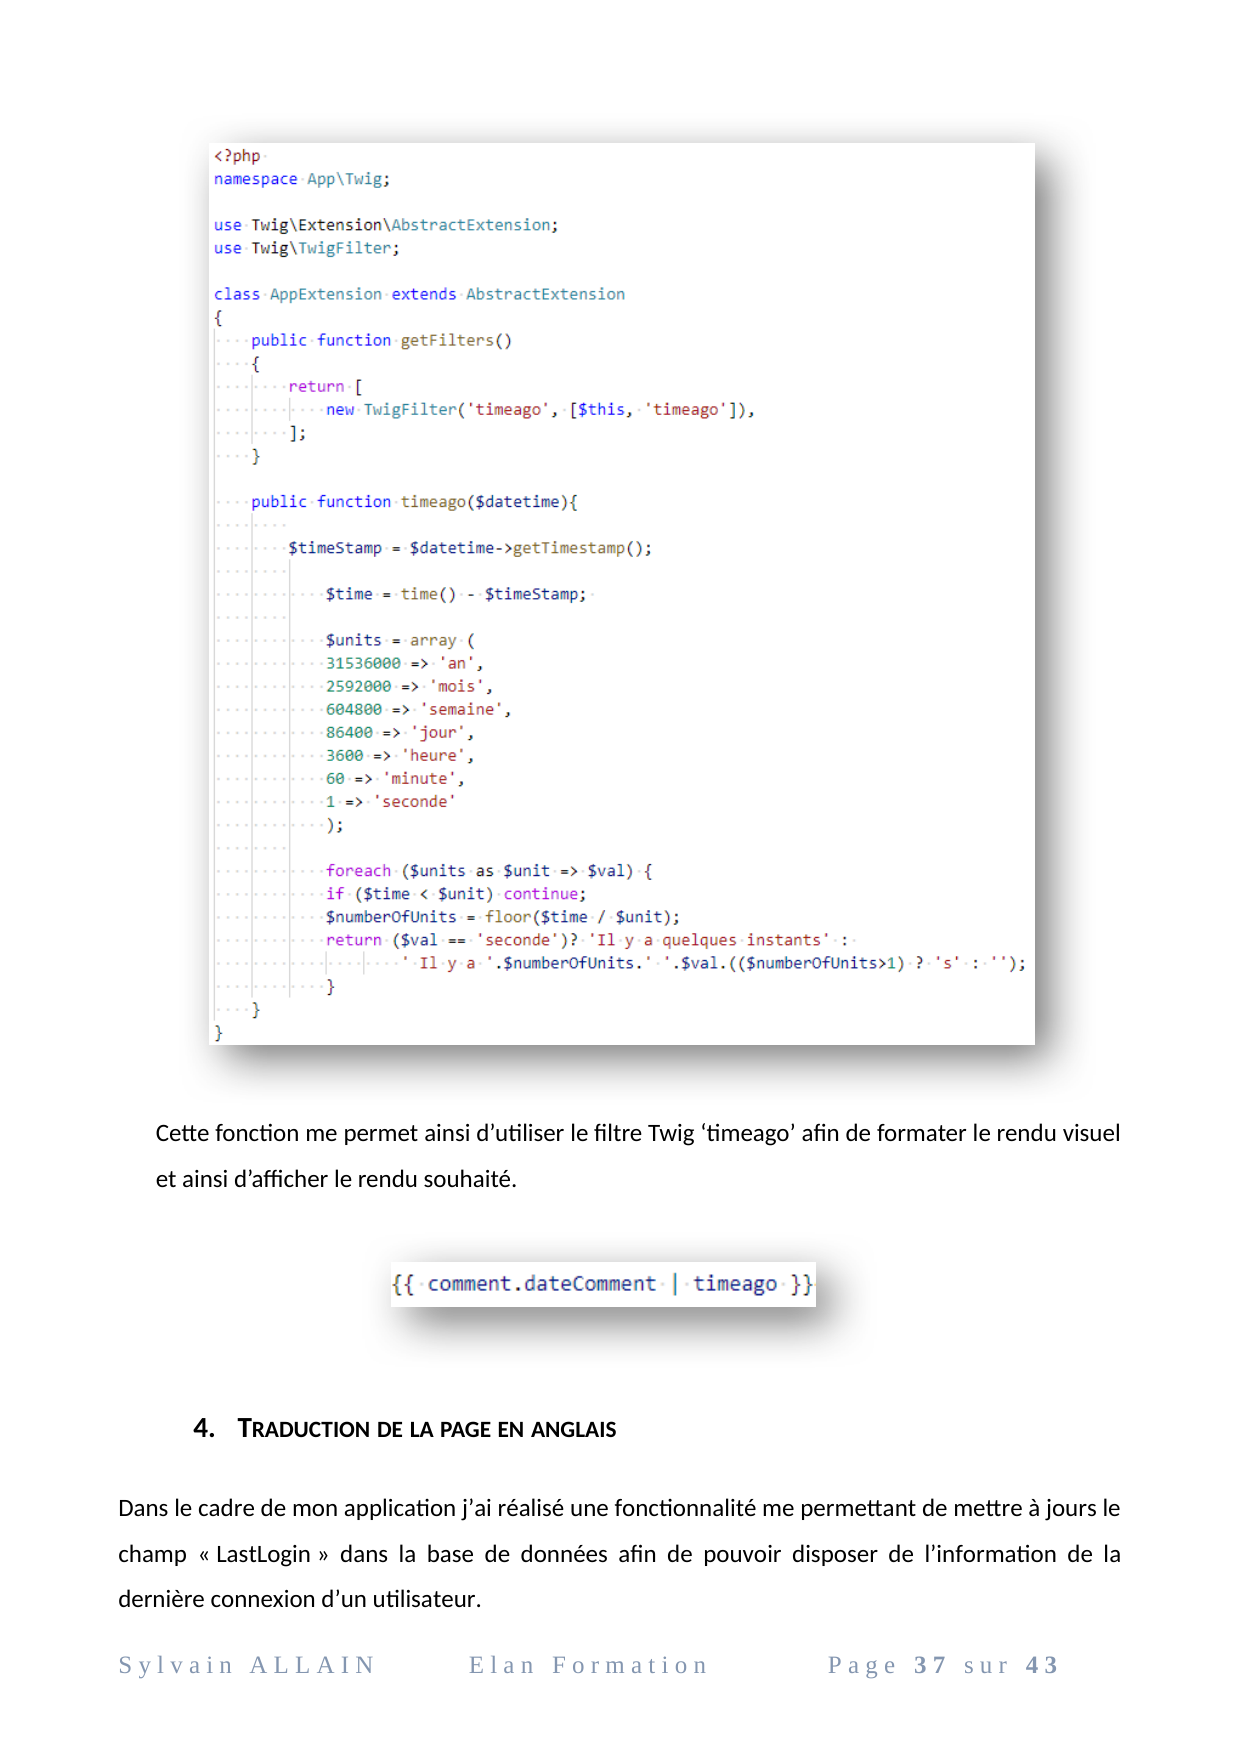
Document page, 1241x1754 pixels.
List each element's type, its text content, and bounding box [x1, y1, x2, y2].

picture [209, 143, 1035, 1045]
list Traduction de la page en anglais [193, 1409, 1122, 1445]
picture [391, 1262, 816, 1307]
text Dans le cadre de mon application j’ai réalisé une fonctionnalité me permettant de mettre à jours le champ « LastLogin » dans la base de données afin de pouvoir disposer de l’information de la dernière connexion d’un utilisateur. [118, 1492, 1122, 1614]
text Cette fonction me permet ainsi d’utiliser le filtre Twig ‘timeago’ afin de formater le rendu visuel et ainsi d’afficher le rendu souhaité. [156, 1117, 1122, 1193]
